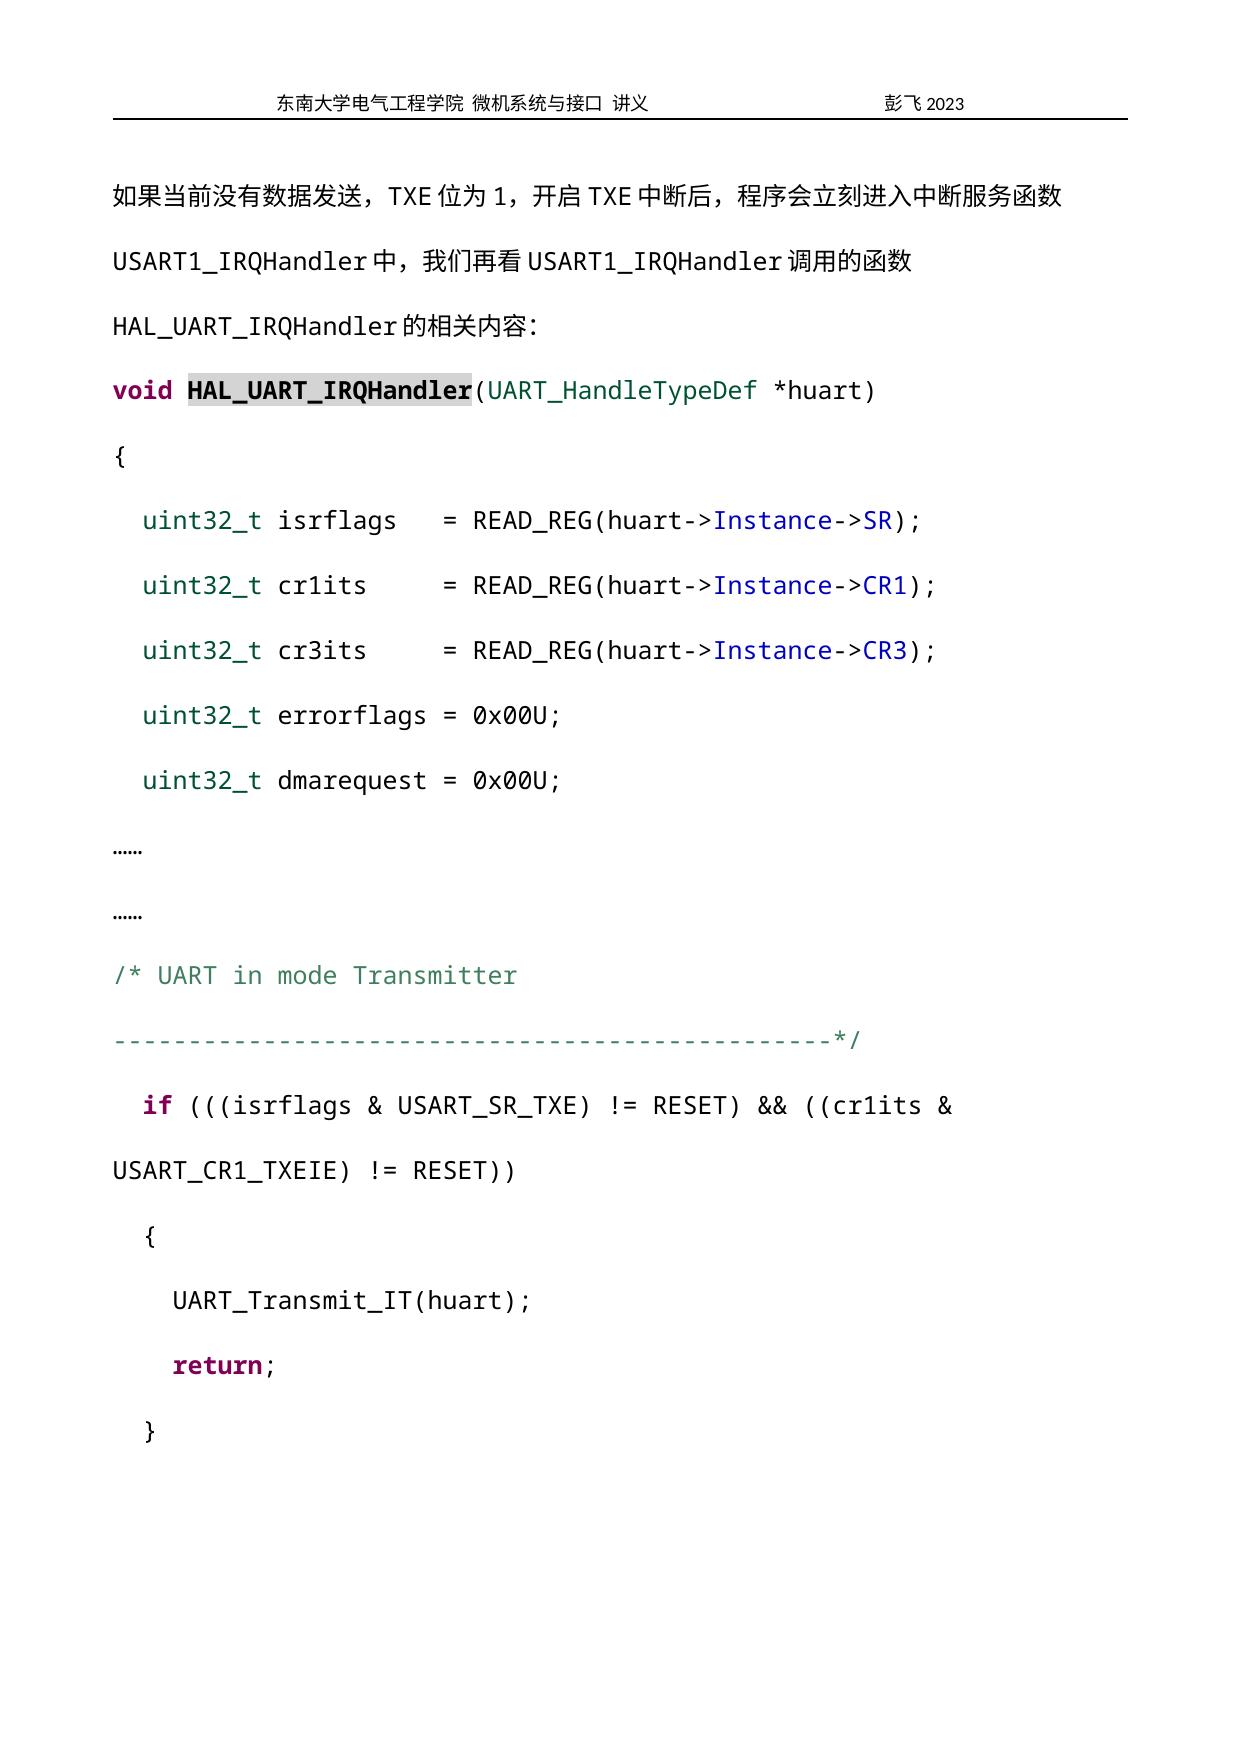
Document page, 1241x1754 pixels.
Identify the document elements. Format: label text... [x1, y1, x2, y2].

text UART_Transmit_IT(huart); [112, 1267, 1128, 1332]
text return; [112, 1332, 1128, 1397]
text void HAL_UART_IRQHandler(UART_HandleTypeDef *huart) [112, 357, 1128, 422]
text 如果当前没有数据发送，TXE位为1，开启TXE中断后，程序会立刻进入中断服务函数USART1_IRQHandler中，我们再看USART1_IRQHandler调用的函数HAL_UART_IRQHandler的相关内容： [112, 162, 1128, 357]
text } [112, 1397, 1128, 1462]
text …… [112, 812, 1128, 877]
text uint32_t errorflags = 0x00U; [112, 682, 1128, 747]
text uint32_t isrflags = READ_REG(huart->Instance->SR); [112, 487, 1128, 552]
text uint32_t cr1its = READ_REG(huart->Instance->CR1); [112, 552, 1128, 617]
text …… [112, 877, 1128, 942]
text /* UART in mode Transmitter ------------------------------------------------*/ [112, 942, 1128, 1072]
text uint32_t dmarequest = 0x00U; [112, 747, 1128, 812]
text { [112, 1202, 1128, 1267]
text uint32_t cr3its = READ_REG(huart->Instance->CR3); [112, 617, 1128, 682]
text { [112, 422, 1128, 487]
text if (((isrflags & USART_SR_TXE) != RESET) && ((cr1its & USART_CR1_TXEIE) != RESET)) [112, 1072, 1128, 1202]
